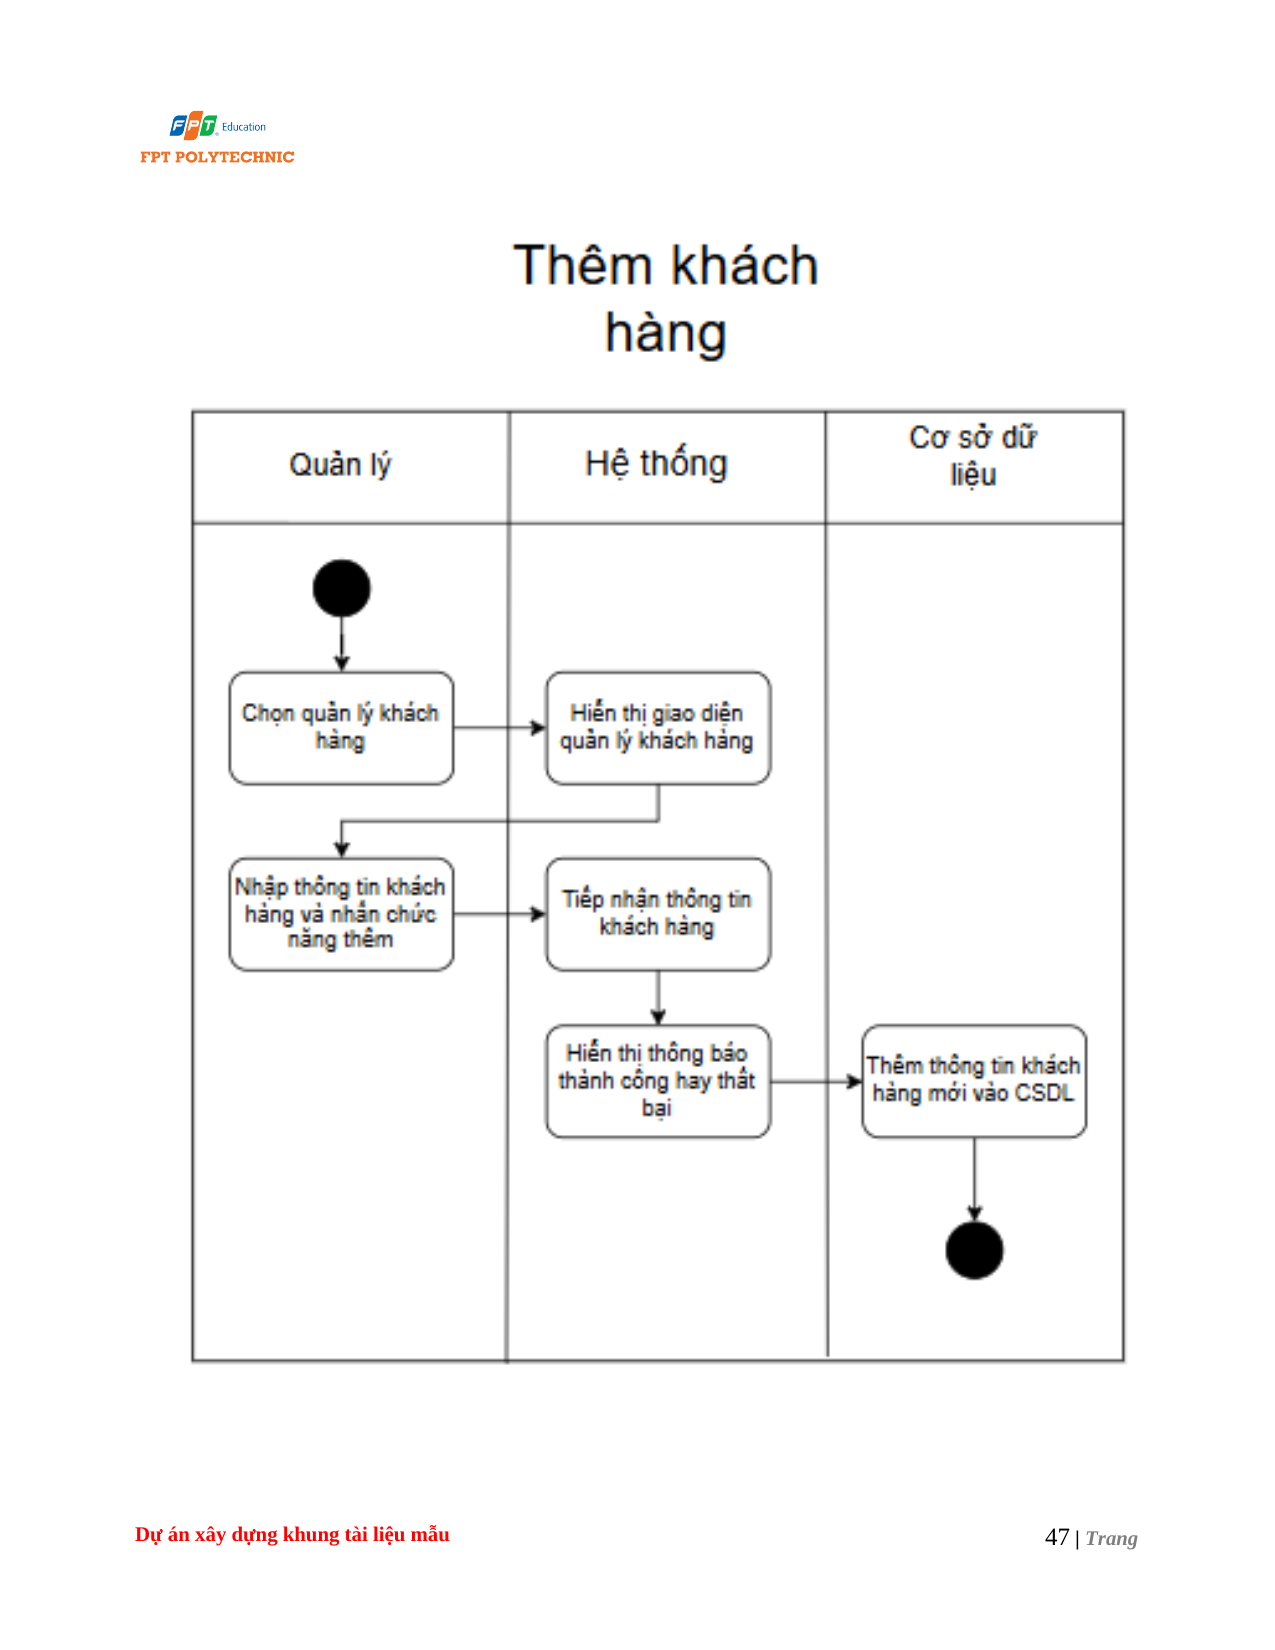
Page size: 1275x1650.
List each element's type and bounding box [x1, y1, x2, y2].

picture [135, 203, 1237, 1422]
picture [135, 103, 299, 175]
